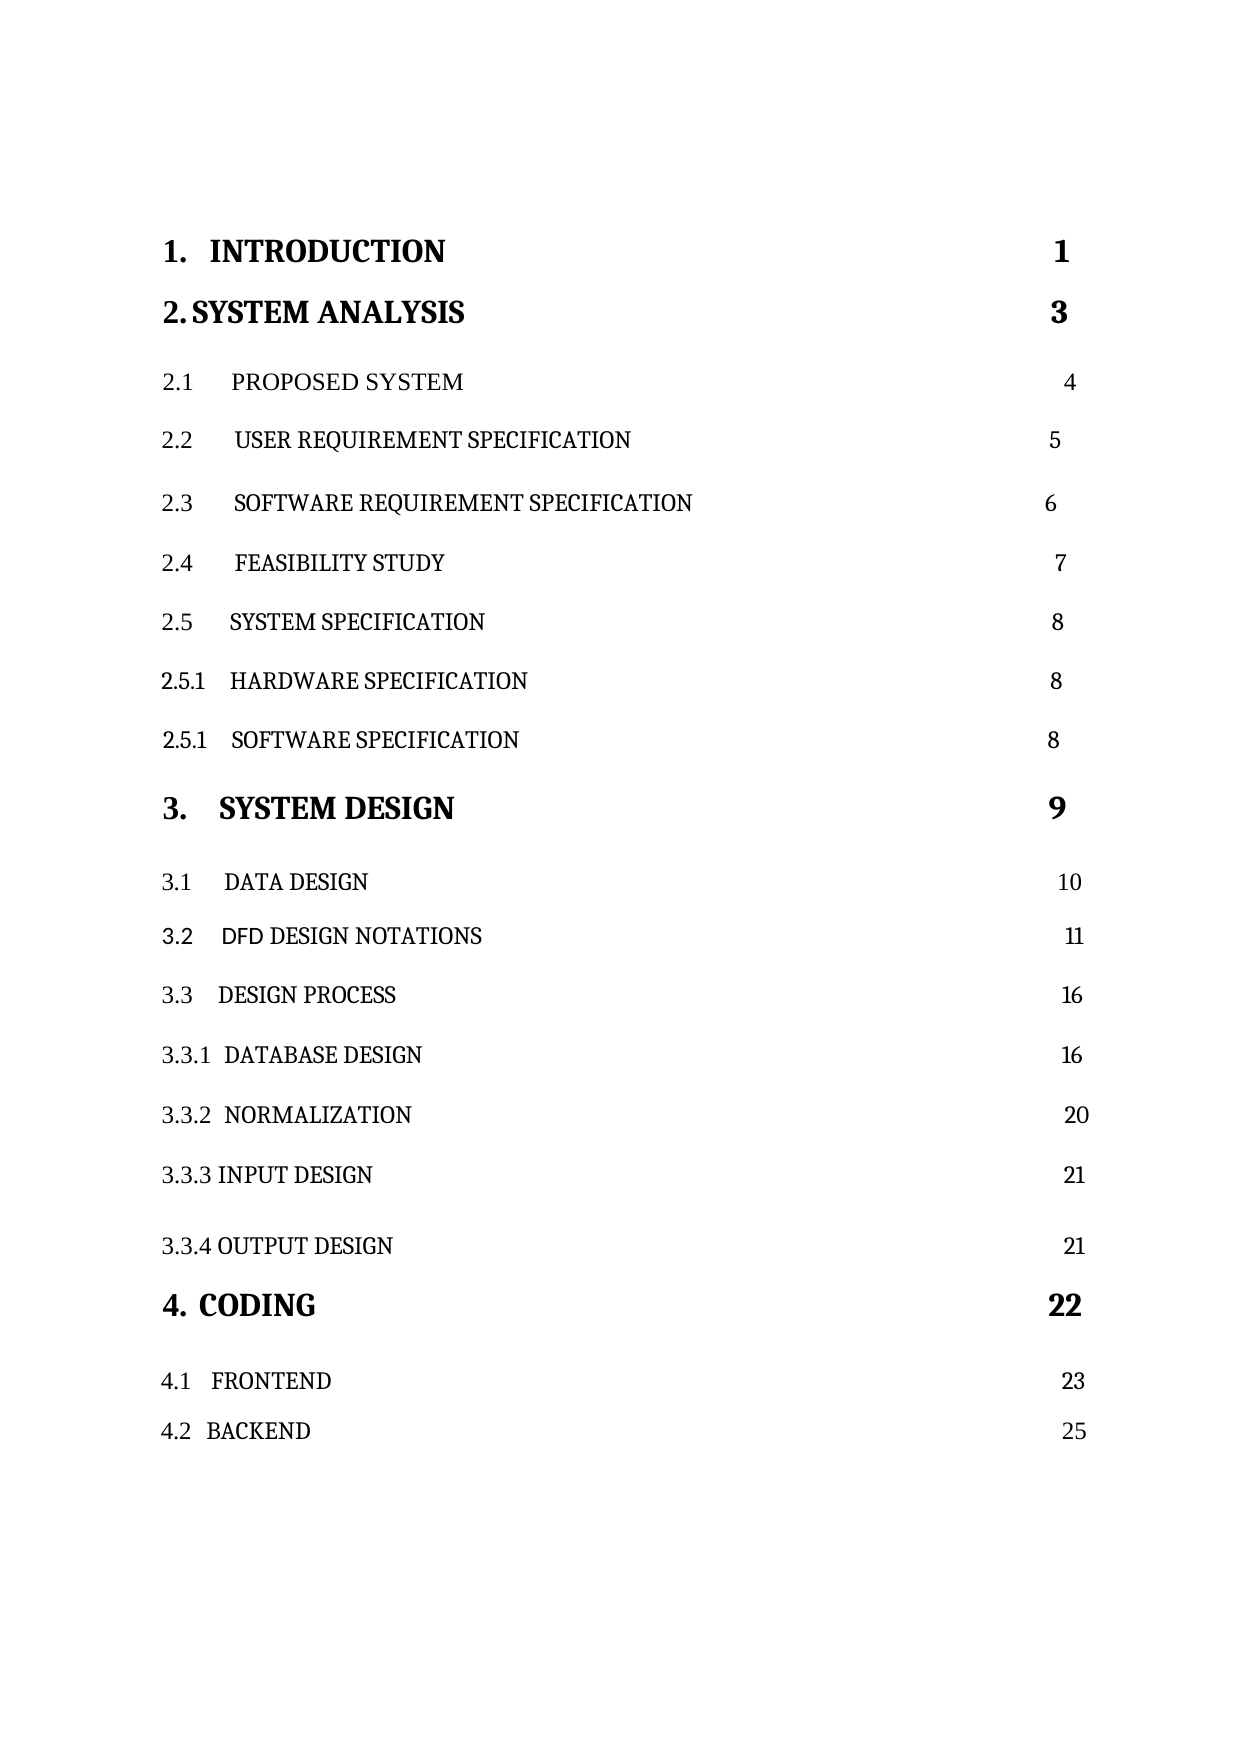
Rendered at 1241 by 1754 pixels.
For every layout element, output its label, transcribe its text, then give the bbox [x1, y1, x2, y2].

list INTRODUCTION 1 [162, 231, 1211, 270]
